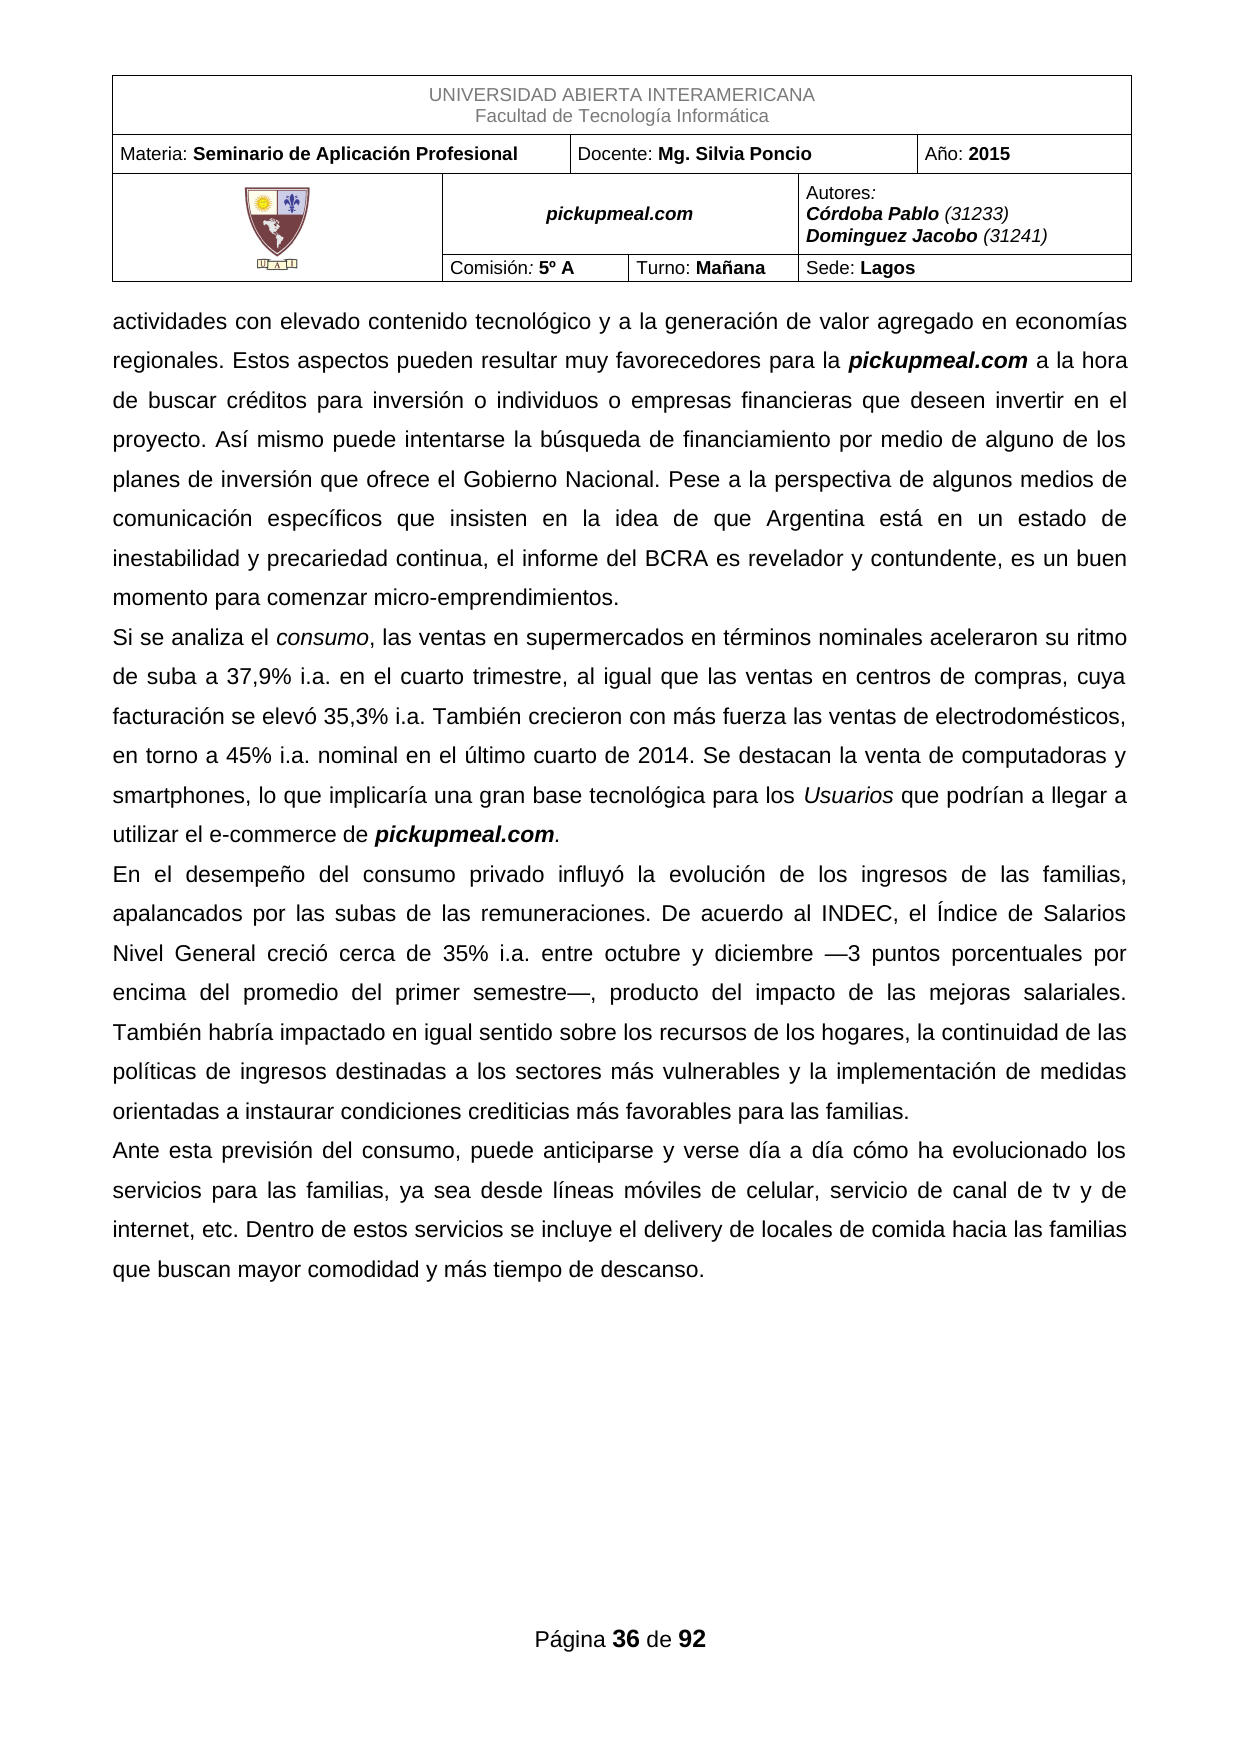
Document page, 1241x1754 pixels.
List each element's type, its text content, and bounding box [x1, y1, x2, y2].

text Si se analiza el consumo, las ventas en supermercados en términos nominales aceleraron su ritmo de suba a 37,9% i.a. en el cuarto trimestre, al igual que las ventas en centros de compras, cuya facturación se elevó 35,3% i.a. También crecieron con más fuerza las ventas de electrodomésticos, en torno a 45% i.a. nominal en el último cuarto de 2014. Se destacan la venta de computadoras y smartphones, lo que implicaría una gran base tecnológica para los Usuarios que podrían a llegar a utilizar el e-commerce de pickupmeal.com. [112, 624, 1128, 848]
text Ante esta previsión del consumo, puede anticiparse y verse día a día cómo ha evolucionado los servicios para las familias, ya sea desde líneas móviles de celular, servicio de canal de tv y de internet, etc. Dentro de estos servicios se incluye el delivery de locales de comida hacia las familias que buscan mayor comodidad y más tiempo de descanso. [112, 1137, 1128, 1282]
picture [230, 182, 325, 273]
text En el desempeño del consumo privado influyó la evolución de los ingresos de las familias, apalancados por las subas de las remuneraciones. De acuerdo al INDEC, el Índice de Salarios Nivel General creció cerca de 35% i.a. entre octubre y diciembre —3 puntos porcentuales por encima del promedio del primer semestre—, producto del impacto de las mejoras salariales. También habría impactado en igual sentido sobre los recursos de los hogares, la continuidad de las políticas de ingresos destinadas a los sectores más vulnerables y la implementación de medidas orientadas a instaurar condiciones crediticias más favorables para las familias. [112, 861, 1128, 1124]
